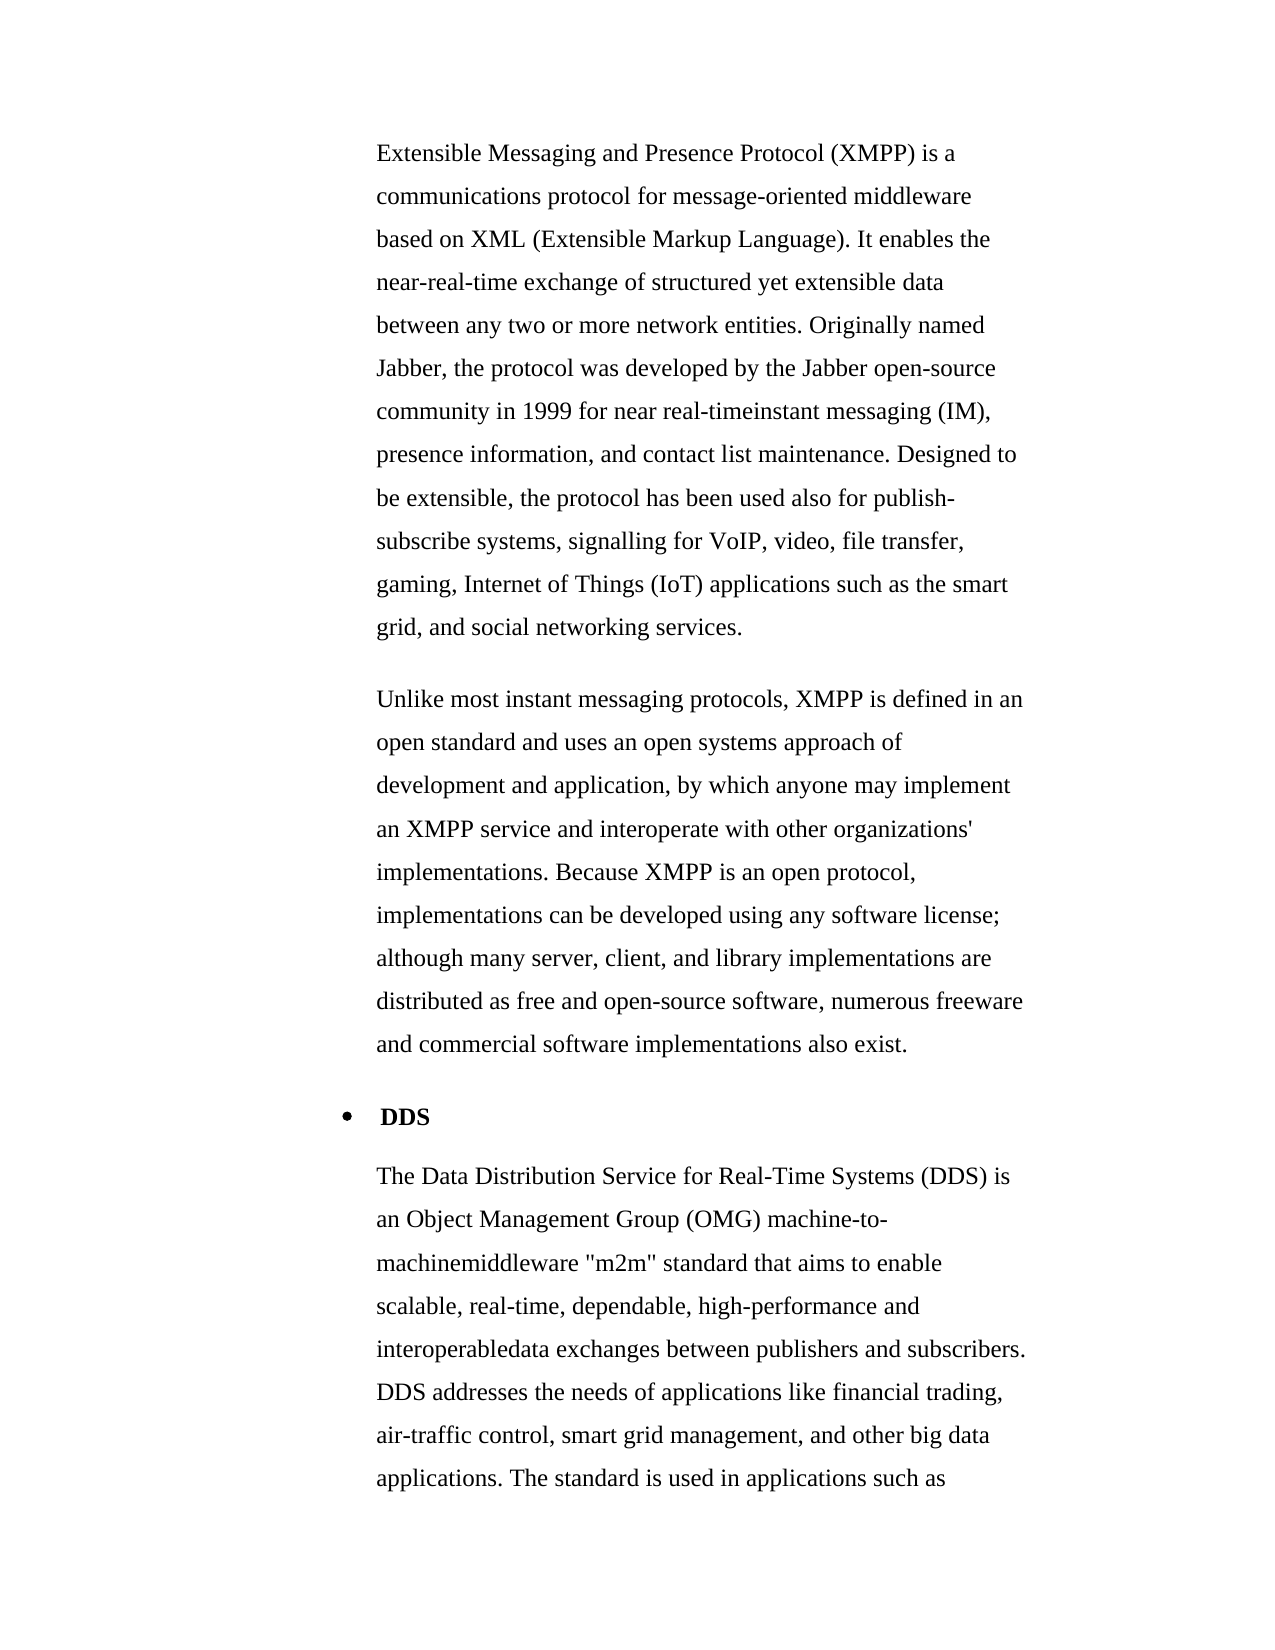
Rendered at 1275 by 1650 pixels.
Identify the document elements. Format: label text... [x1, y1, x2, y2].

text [376, 1161, 1029, 1492]
text Unlike most instant messaging protocols, XMPP is defined in an open standard and uses an open systems approach of development and application, by which anyone may implement an XMPP service and interoperate with other organizations' implementations. Because XMPP is an open protocol, implementations can be developed using any software license; although many server, client, and library implementations are distributed as free and open-source software, numerous freeware and commercial software implementations also exist. [376, 684, 1029, 1058]
list DDS [343, 1102, 1029, 1130]
text Extensible Messaging and Presence Protocol (XMPP) is a communications protocol for message-oriented middleware based on XML (Extensible Markup Language). It enables the near-real-time exchange of structured yet extensible data between any two or more network entities. Originally named Jabber, the protocol was developed by the Jabber open-source community in 1999 for near real-timeinstant messaging (IM), presence information, and contact list maintenance. Designed to be extensible, the protocol has been used also for publish-subscribe systems, signalling for VoIP, video, file transfer, gaming, Internet of Things (IoT) applications such as the smart grid, and social networking services. [376, 138, 1029, 641]
